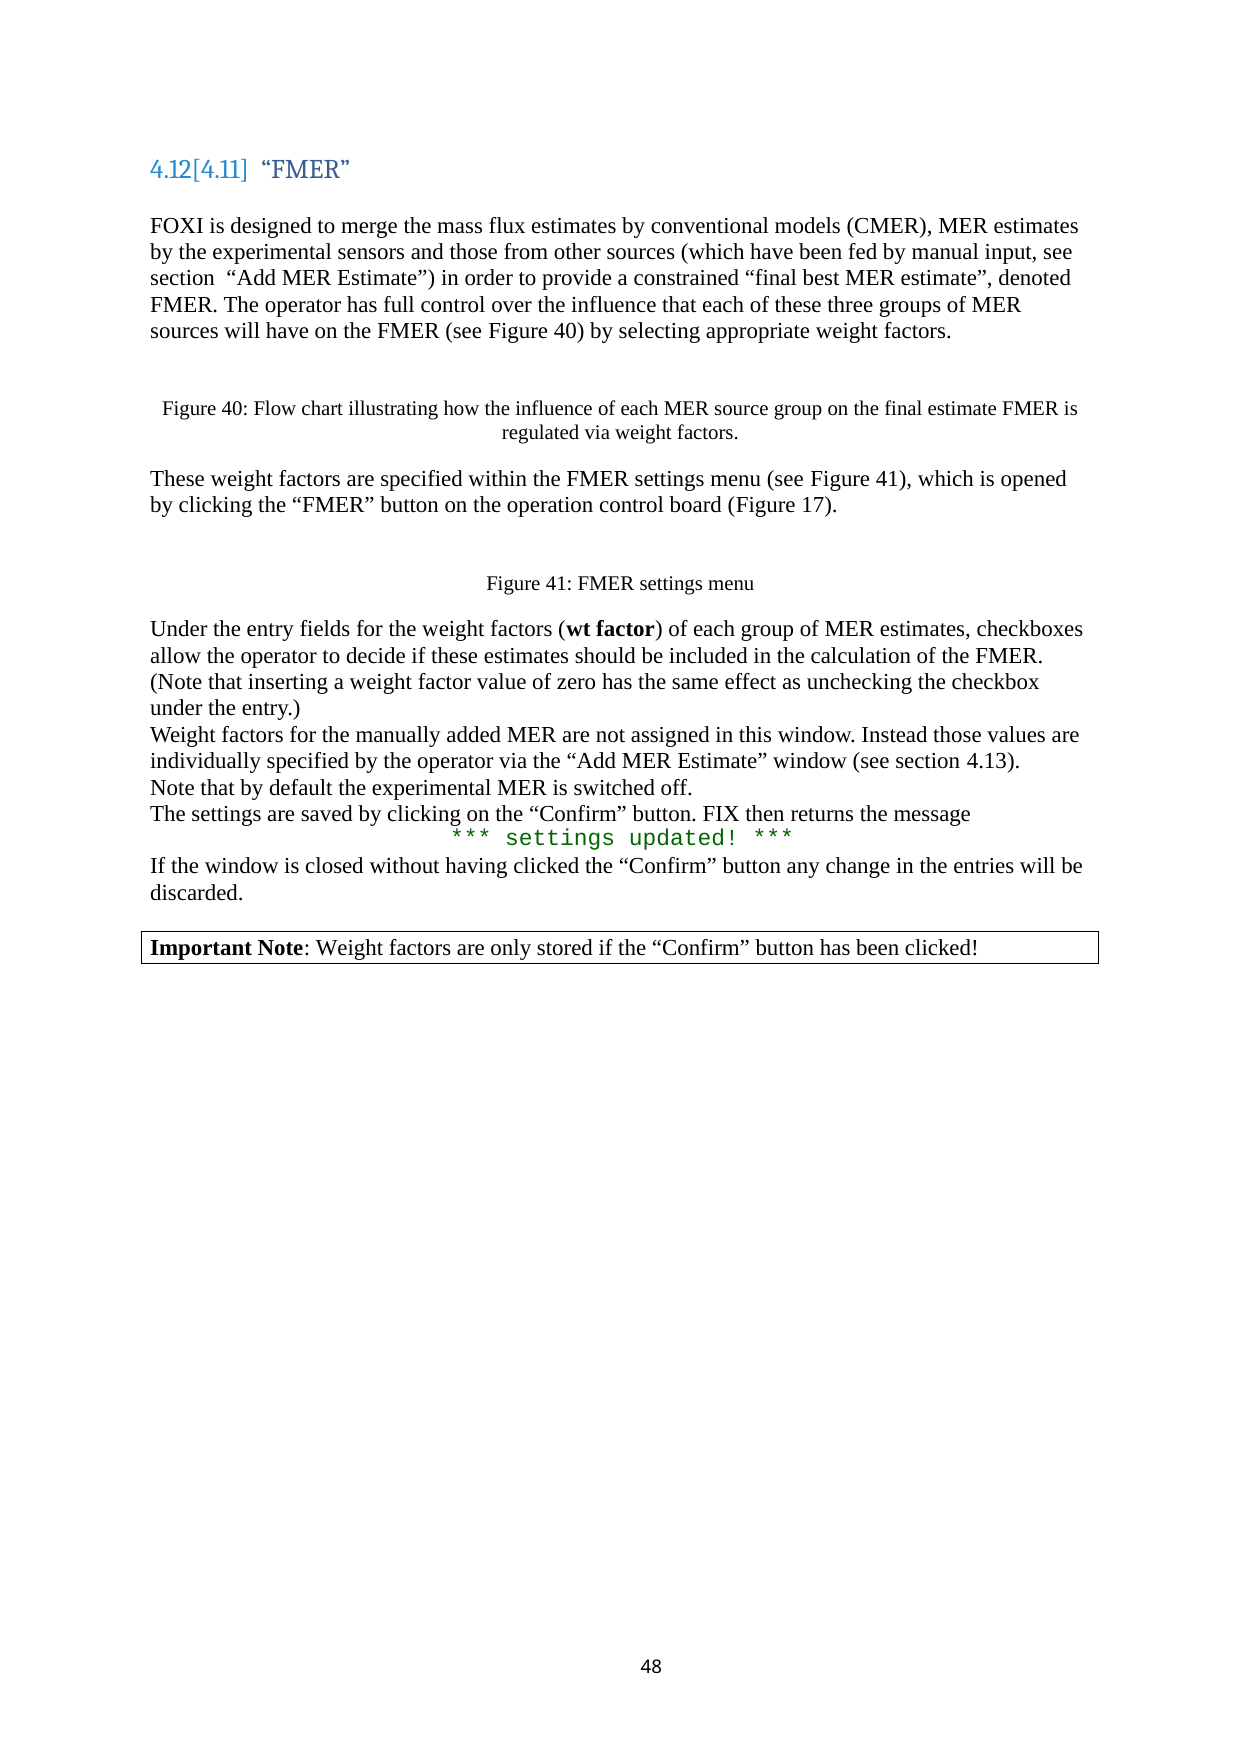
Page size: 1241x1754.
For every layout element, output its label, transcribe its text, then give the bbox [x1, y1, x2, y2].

text Important Note: Weight factors are only stored if the “Confirm” button has been clicked! [142, 932, 1098, 963]
text *** settings updated! *** [450, 826, 1090, 852]
text Figure : FMER settings menu [150, 571, 1090, 594]
text The settings are saved by clicking on the “Confirm” button. FIX then returns the message [150, 800, 1090, 826]
text Figure : Flow chart illustrating how the influence of each MER source group on the final estimate FMER is regulated via weight factors. [150, 396, 1090, 444]
text Under the entry fields for the weight factors (wt factor) of each group of MER estimates, checkboxes allow the operator to decide if these estimates should be included in the calculation of the FMER. (Note that inserting a weight factor value of zero has the same effect as unchecking the checkbox under the entry.) [150, 615, 1090, 721]
text Note that by default the experimental MER is switched off. [150, 773, 1090, 800]
text Weight factors for the manually added MER are not assigned in this window. Instead those values are individually specified by the operator via the “Add MER Estimate” window (see section 4.12). [150, 721, 1090, 773]
subtitle “FMER” [150, 154, 1090, 185]
text If the window is closed without having clicked the “Confirm” button any change in the entries will be discarded. [150, 852, 1090, 905]
